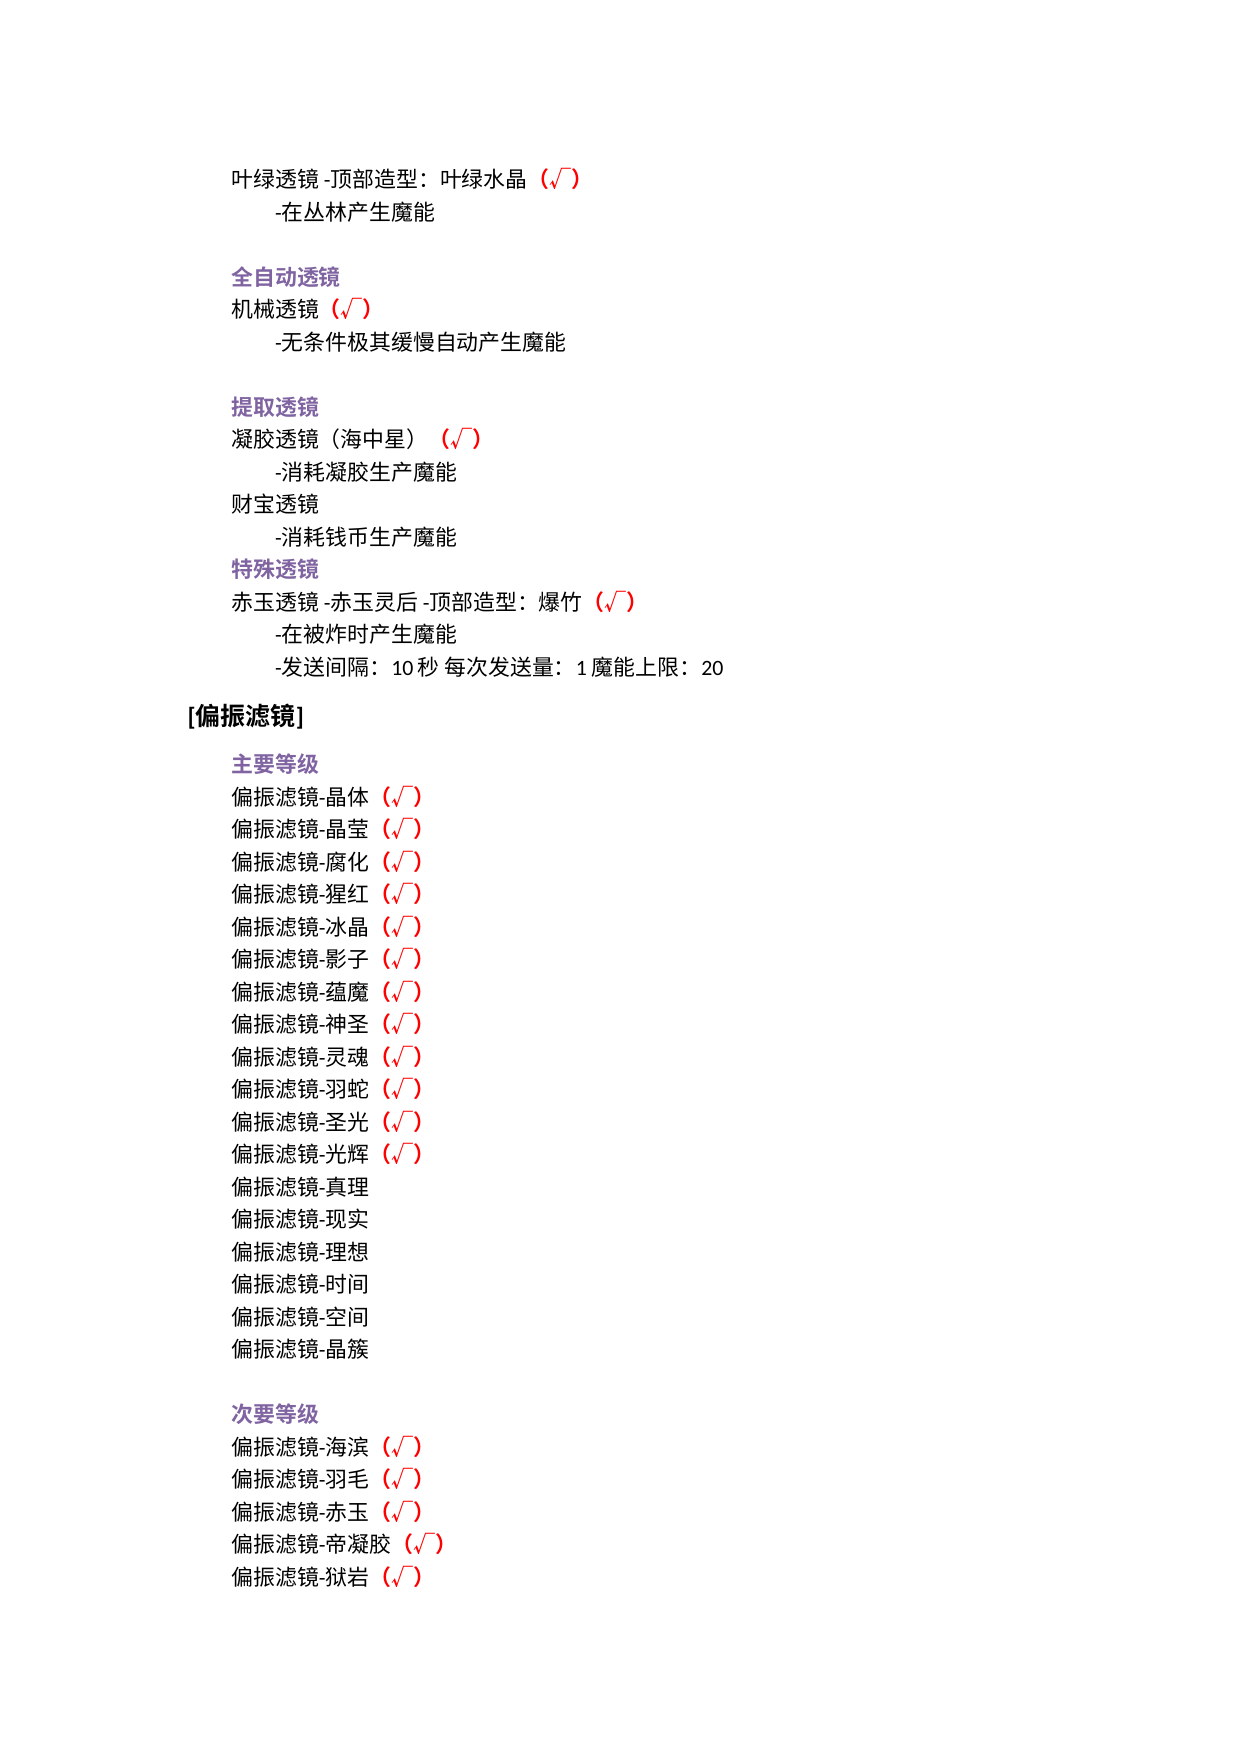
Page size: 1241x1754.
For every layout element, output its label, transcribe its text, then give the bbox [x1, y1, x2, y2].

text 偏振滤镜-腐化（√） [187, 844, 1053, 877]
text 偏振滤镜-晶簇 [187, 1332, 1053, 1364]
text 主要等级 [187, 747, 1053, 779]
text 偏振滤镜-晶体（√） [187, 779, 1053, 812]
text 偏振滤镜-冰晶（√） [187, 909, 1053, 942]
text 偏振滤镜-蕴魔（√） [187, 974, 1053, 1007]
text 凝胶透镜（海中星）（√） [187, 422, 1053, 454]
text 偏振滤镜-理想 [187, 1234, 1053, 1267]
text 偏振滤镜-现实 [187, 1202, 1053, 1234]
text 偏振滤镜-光辉（√） [187, 1137, 1053, 1169]
text 机械透镜（√） [187, 292, 1053, 324]
text 叶绿透镜 -顶部造型：叶绿水晶（√） [187, 162, 1053, 194]
text 全自动透镜 [187, 259, 1053, 292]
text [偏振滤镜] [187, 682, 1053, 747]
text -发送间隔：10秒 每次发送量：1 魔能上限：20 [231, 649, 1053, 682]
text 特殊透镜 [187, 552, 1053, 584]
text -消耗钱币生产魔能 [231, 519, 1053, 552]
text 赤玉透镜 -赤玉灵后 -顶部造型：爆竹（√） [187, 584, 1053, 617]
text 偏振滤镜-羽毛（√） [187, 1462, 1053, 1494]
text -无条件极其缓慢自动产生魔能 [231, 324, 1053, 357]
text 偏振滤镜-帝凝胶（√） [187, 1527, 1053, 1559]
text 偏振滤镜-晶莹（√） [187, 812, 1053, 844]
text 偏振滤镜-狱岩（√） [187, 1559, 1053, 1592]
text 偏振滤镜-赤玉（√） [187, 1494, 1053, 1527]
text 提取透镜 [187, 389, 1053, 422]
text -在被炸时产生魔能 [231, 617, 1053, 649]
text 偏振滤镜-神圣（√） [187, 1007, 1053, 1039]
text 偏振滤镜-海滨（√） [187, 1429, 1053, 1462]
text 偏振滤镜-空间 [187, 1299, 1053, 1332]
text -消耗凝胶生产魔能 [231, 454, 1053, 487]
text 次要等级 [187, 1397, 1053, 1429]
text 偏振滤镜-圣光（√） [187, 1104, 1053, 1137]
text 偏振滤镜-影子（√） [187, 942, 1053, 974]
text 偏振滤镜-羽蛇（√） [187, 1072, 1053, 1104]
text 偏振滤镜-灵魂（√） [187, 1039, 1053, 1072]
text 偏振滤镜-真理 [187, 1169, 1053, 1202]
text 偏振滤镜-猩红（√） [187, 877, 1053, 909]
text 偏振滤镜-时间 [187, 1267, 1053, 1299]
text 财宝透镜 [187, 487, 1053, 519]
text -在丛林产生魔能 [231, 194, 1053, 227]
